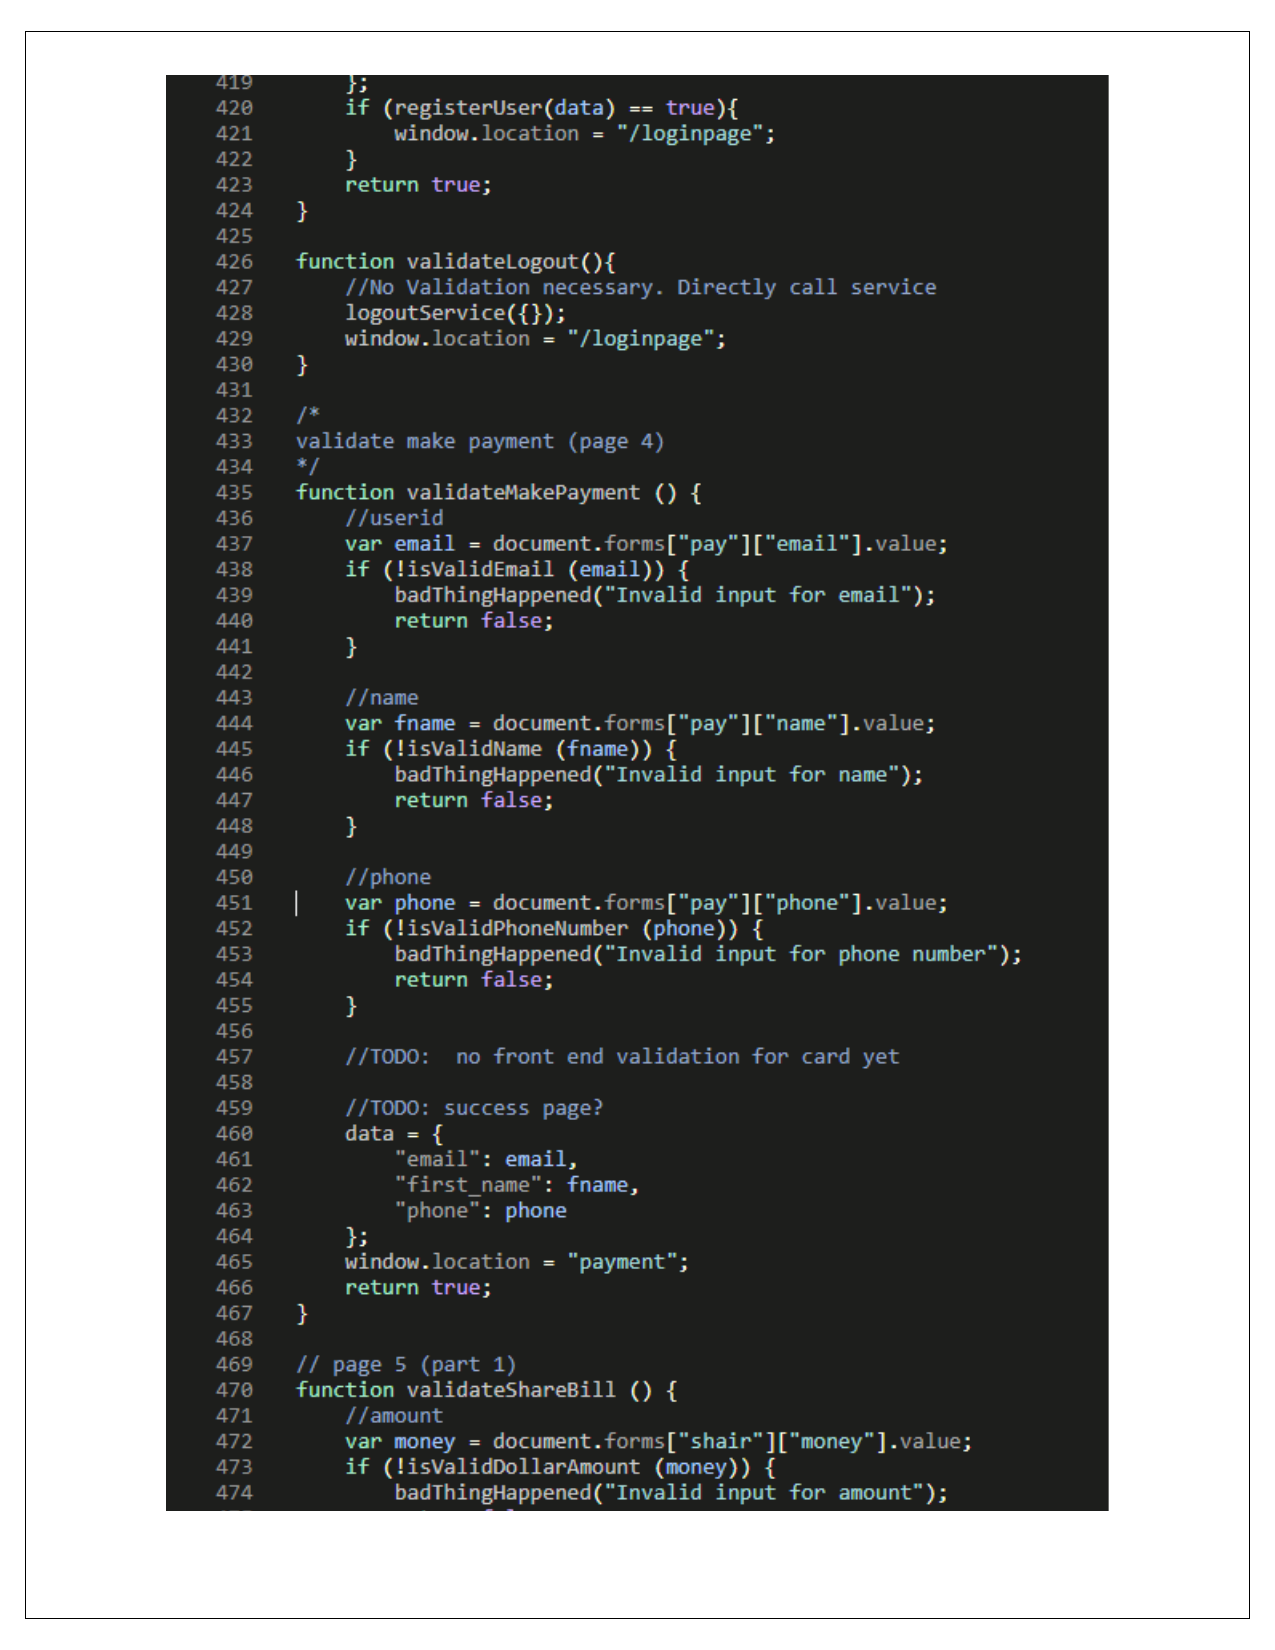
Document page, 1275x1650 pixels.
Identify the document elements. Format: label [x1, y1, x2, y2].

picture [166, 75, 1109, 1511]
